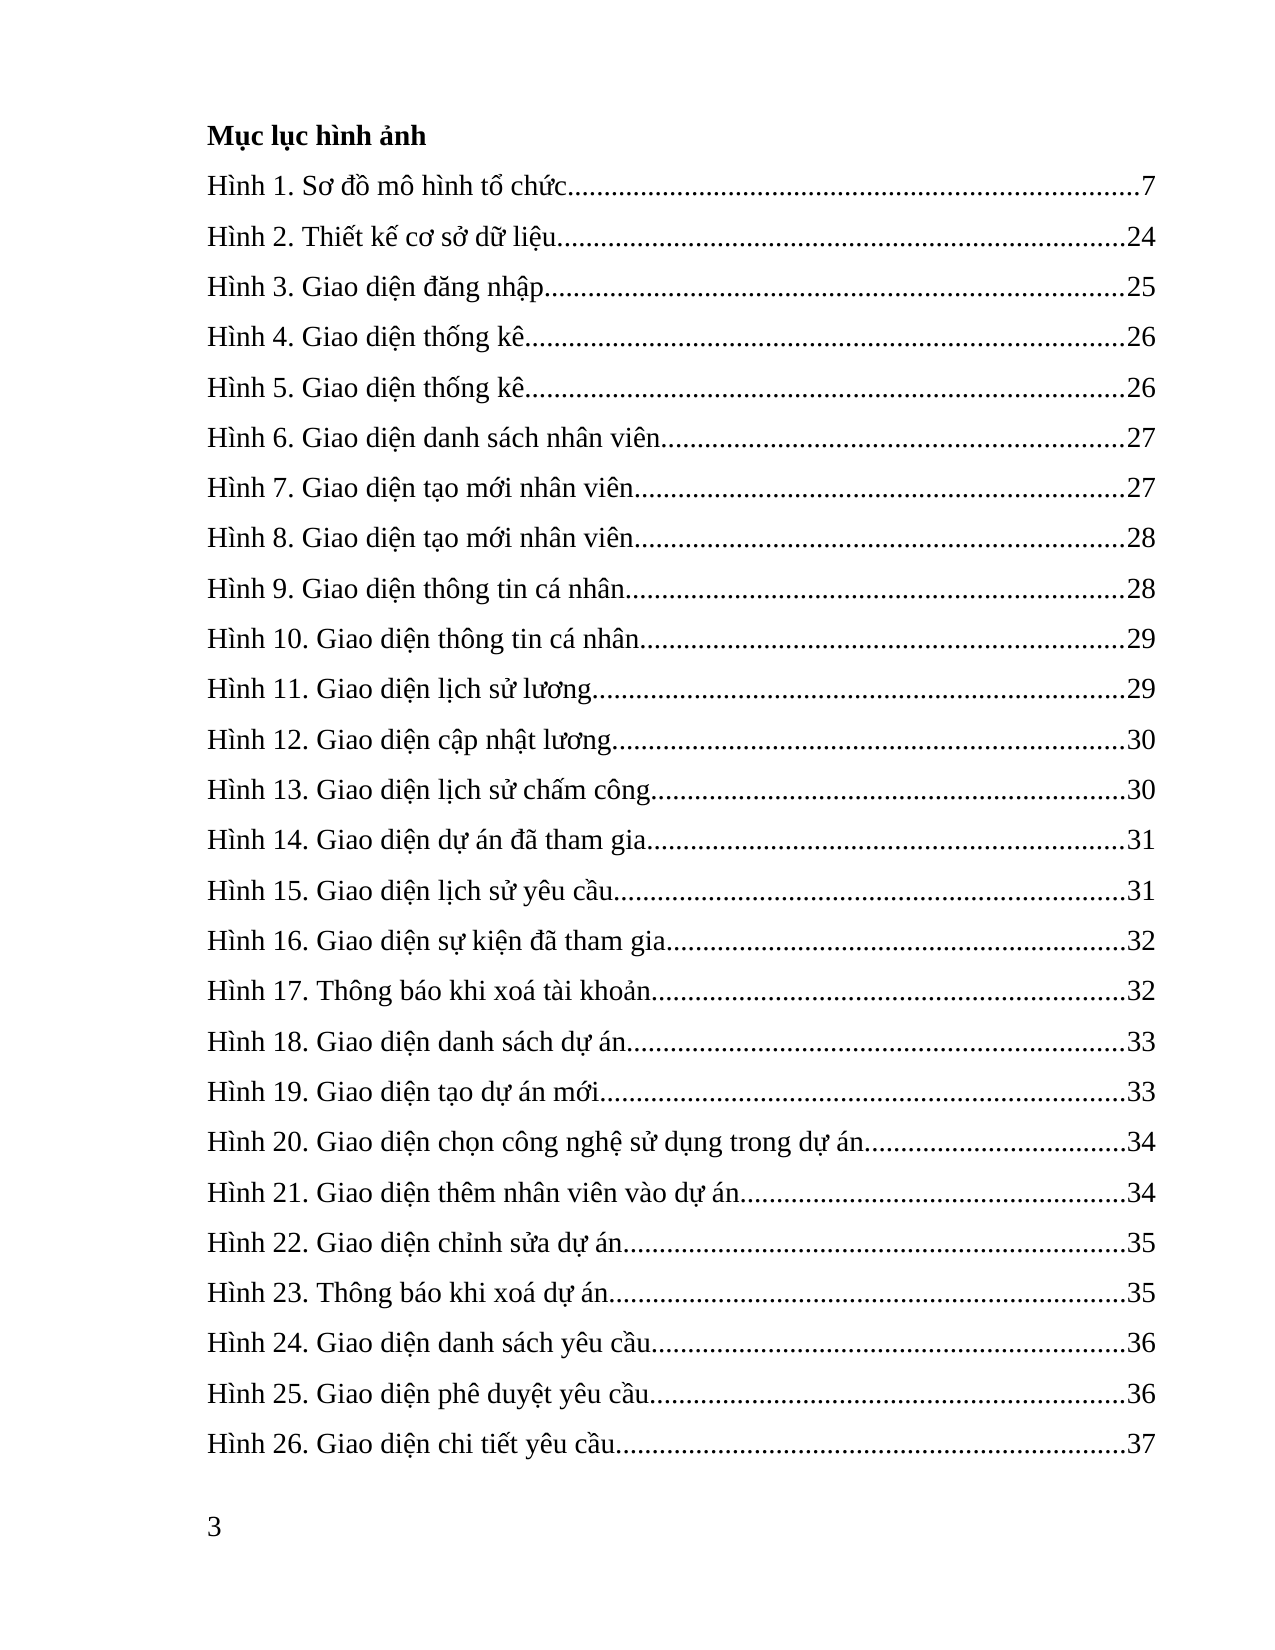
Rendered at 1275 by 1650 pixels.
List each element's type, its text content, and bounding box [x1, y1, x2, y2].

text Hình 10. Giao diện thông tin cá nhân 29 [207, 621, 1157, 655]
text Hình 7. Giao diện tạo mới nhân viên 27 [207, 470, 1157, 504]
text Hình 8. Giao diện tạo mới nhân viên 28 [207, 521, 1157, 554]
text Hình 25. Giao diện phê duyệt yêu cầu 36 [207, 1376, 1157, 1409]
text Hình 18. Giao diện danh sách dự án 33 [207, 1024, 1157, 1057]
text Hình 16. Giao diện sự kiện đã tham gia 32 [207, 923, 1157, 957]
text Hình 5. Giao diện thống kê 26 [207, 370, 1157, 403]
text Hình 6. Giao diện danh sách nhân viên 27 [207, 420, 1157, 453]
text Hình 20. Giao diện chọn công nghệ sử dụng trong dự án 34 [207, 1124, 1157, 1158]
text Hình 2. Thiết kế cơ sở dữ liệu 24 [207, 219, 1157, 252]
text Hình 26. Giao diện chi tiết yêu cầu 37 [207, 1426, 1157, 1460]
text Hình 24. Giao diện danh sách yêu cầu 36 [207, 1326, 1157, 1359]
text Hình 12. Giao diện cập nhật lương 30 [207, 722, 1157, 755]
text Hình 9. Giao diện thông tin cá nhân 28 [207, 571, 1157, 604]
text Hình 4. Giao diện thống kê 26 [207, 319, 1157, 353]
text Hình 13. Giao diện lịch sử chấm công 30 [207, 772, 1157, 806]
text Hình 23. Thông báo khi xoá dự án 35 [207, 1275, 1157, 1309]
text Hình 17. Thông báo khi xoá tài khoản 32 [207, 973, 1157, 1007]
text Hình 19. Giao diện tạo dự án mới 33 [207, 1074, 1157, 1108]
text Hình 22. Giao diện chỉnh sửa dự án 35 [207, 1225, 1157, 1258]
text Hình 21. Giao diện thêm nhân viên vào dự án 34 [207, 1175, 1157, 1208]
text Hình 3. Giao diện đăng nhập 25 [207, 269, 1157, 303]
text Hình 11. Giao diện lịch sử lương 29 [207, 672, 1157, 705]
text Hình 1. Sơ đồ mô hình tổ chức 7 [207, 168, 1157, 202]
text Hình 15. Giao diện lịch sử yêu cầu 31 [207, 873, 1157, 906]
text Hình 14. Giao diện dự án đã tham gia 31 [207, 822, 1157, 856]
text Mục lục hình ảnh [207, 118, 1157, 152]
